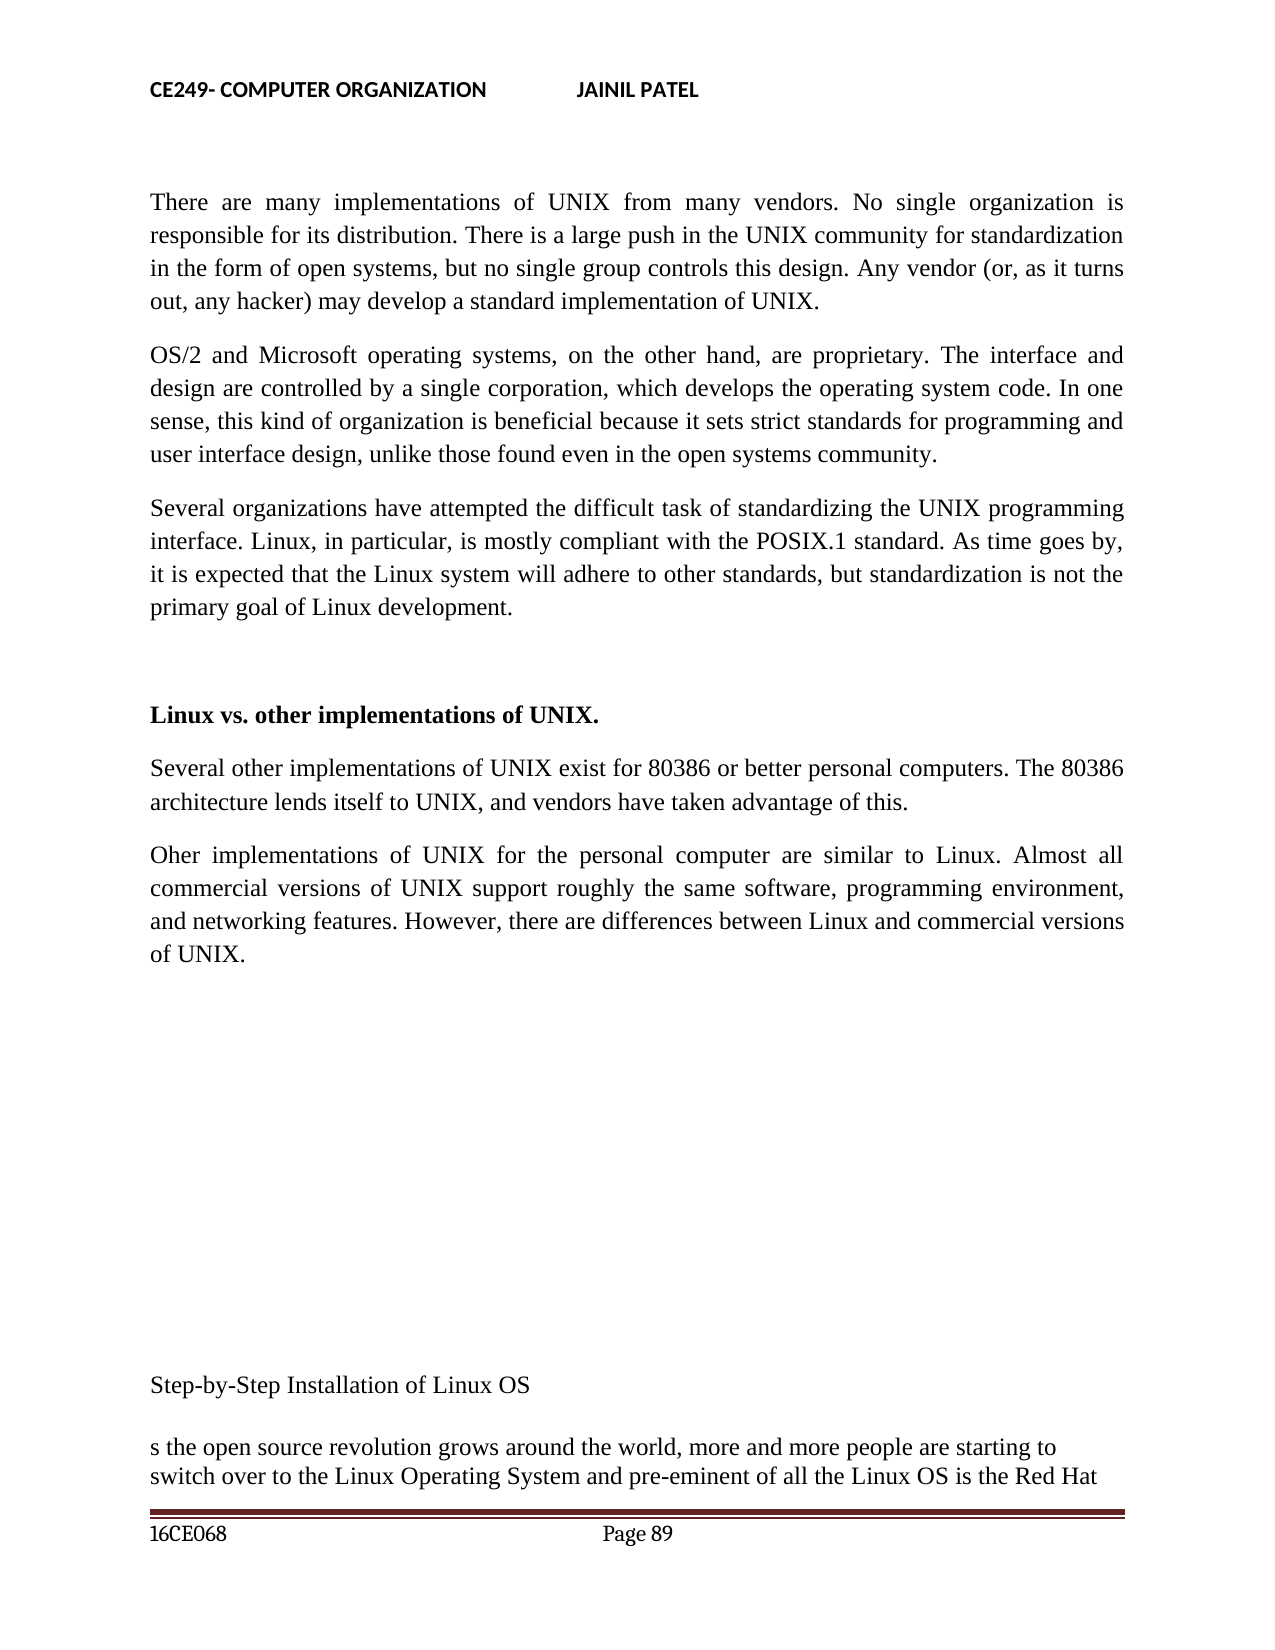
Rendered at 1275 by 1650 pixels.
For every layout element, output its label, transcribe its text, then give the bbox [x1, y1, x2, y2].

text Oher implementations of UNIX for the personal computer are similar to Linux. Almost all commercial versions of UNIX support roughly the same software, programming environment, and networking features. However, there are differences between Linux and commercial versions of UNIX. [150, 840, 1125, 968]
text OS/2 and Microsoft operating systems, on the other hand, are proprietary. The interface and design are controlled by a single corporation, which develops the operating system code. In one sense, this kind of organization is beneficial because it sets strict standards for programming and user interface design, unlike those found even in the open systems community. [150, 340, 1125, 468]
text Several organizations have attempted the difficult task of standardizing the UNIX programming interface. Linux, in particular, is mostly compliant with the POSIX.1 standard. As time goes by, it is expected that the Linux system will adhere to other standards, but standardization is not the primary goal of Linux development. [150, 493, 1125, 621]
text Step-by-Step Installation of Linux OS [150, 1370, 1125, 1399]
text Linux vs. other implementations of UNIX. [150, 700, 1125, 728]
text There are many implementations of UNIX from many vendors. No single organization is responsible for its distribution. There is a large push in the UNIX community for standardization in the form of open systems, but no single group controls this design. Any vendor (or, as it turns out, any hacker) may develop a standard implementation of UNIX. [150, 187, 1125, 315]
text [150, 1432, 1125, 1490]
text Several other implementations of UNIX exist for 80386 or better personal computers. The 80386 architecture lends itself to UNIX, and vendors have taken advantage of this. [150, 753, 1125, 815]
